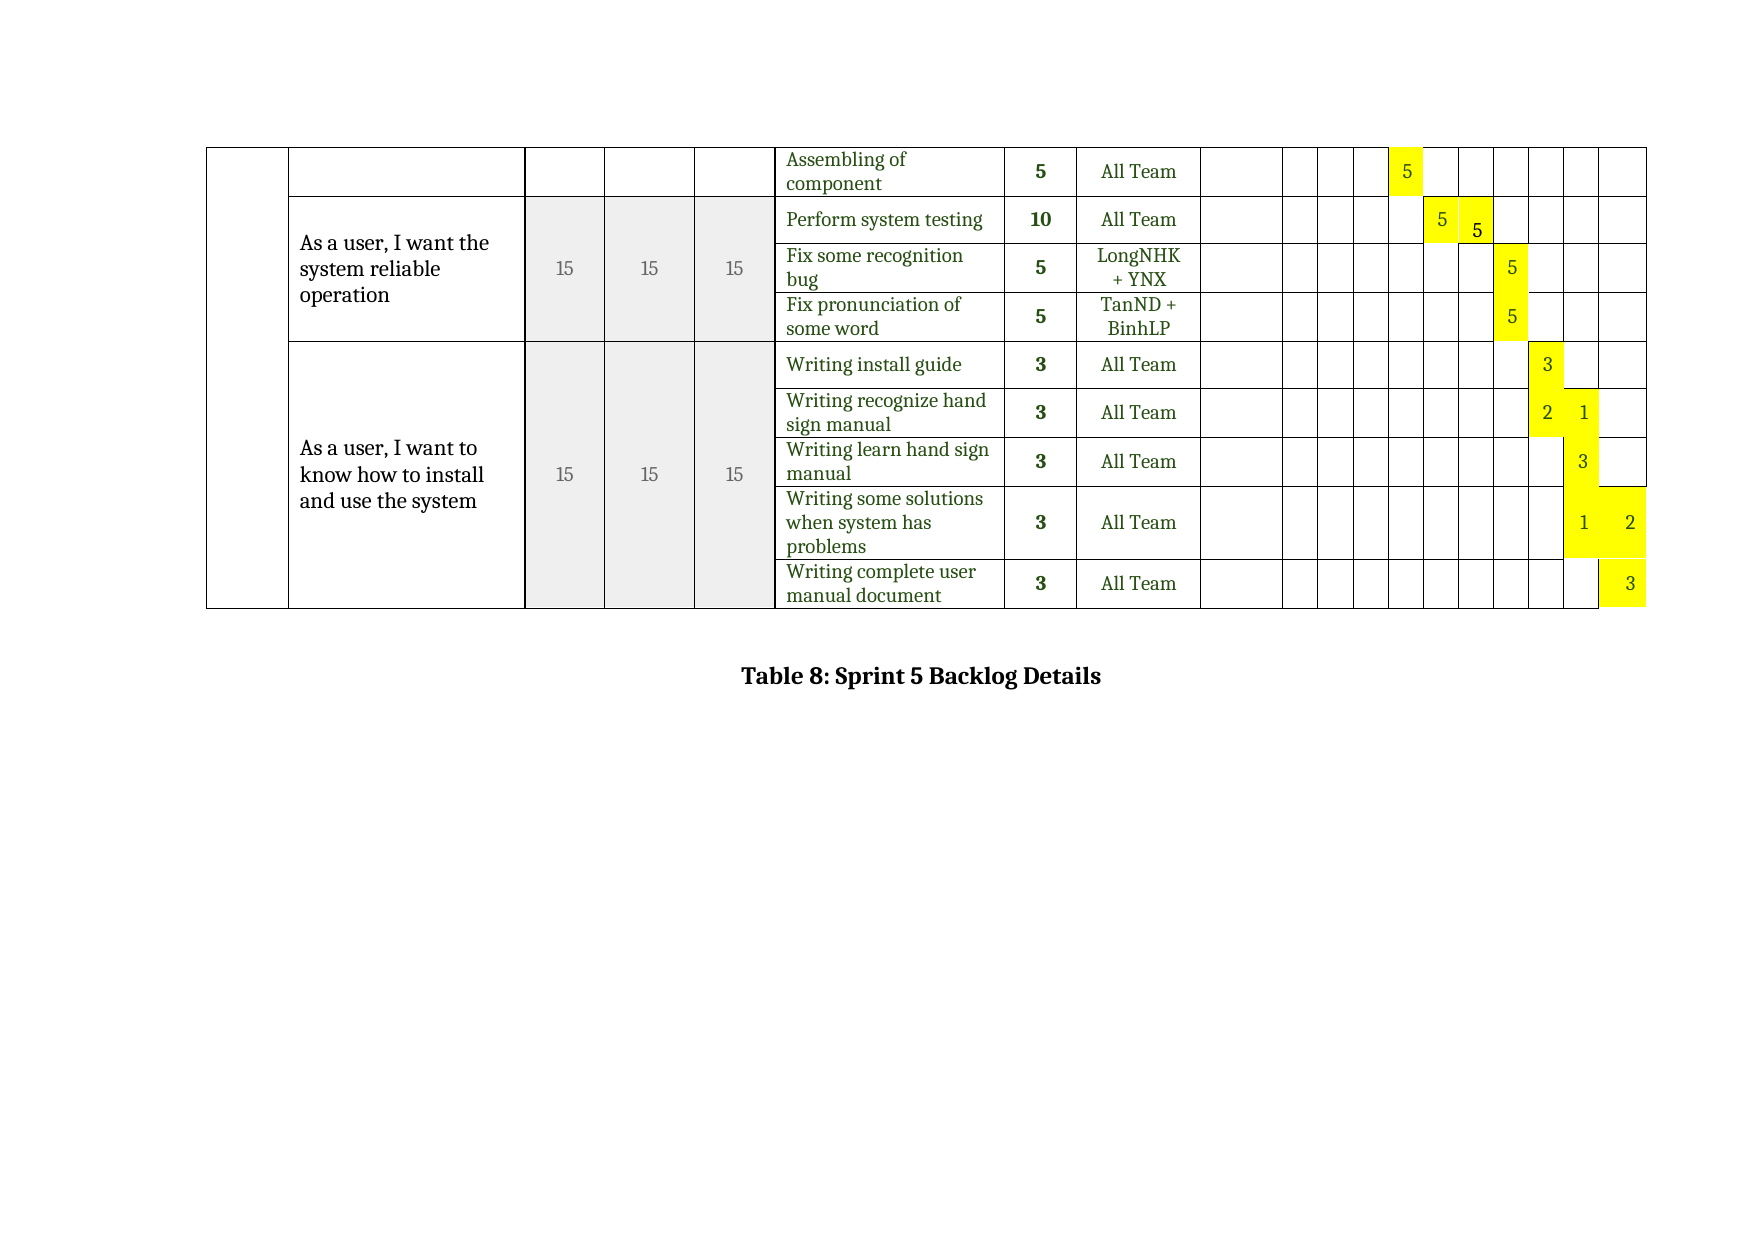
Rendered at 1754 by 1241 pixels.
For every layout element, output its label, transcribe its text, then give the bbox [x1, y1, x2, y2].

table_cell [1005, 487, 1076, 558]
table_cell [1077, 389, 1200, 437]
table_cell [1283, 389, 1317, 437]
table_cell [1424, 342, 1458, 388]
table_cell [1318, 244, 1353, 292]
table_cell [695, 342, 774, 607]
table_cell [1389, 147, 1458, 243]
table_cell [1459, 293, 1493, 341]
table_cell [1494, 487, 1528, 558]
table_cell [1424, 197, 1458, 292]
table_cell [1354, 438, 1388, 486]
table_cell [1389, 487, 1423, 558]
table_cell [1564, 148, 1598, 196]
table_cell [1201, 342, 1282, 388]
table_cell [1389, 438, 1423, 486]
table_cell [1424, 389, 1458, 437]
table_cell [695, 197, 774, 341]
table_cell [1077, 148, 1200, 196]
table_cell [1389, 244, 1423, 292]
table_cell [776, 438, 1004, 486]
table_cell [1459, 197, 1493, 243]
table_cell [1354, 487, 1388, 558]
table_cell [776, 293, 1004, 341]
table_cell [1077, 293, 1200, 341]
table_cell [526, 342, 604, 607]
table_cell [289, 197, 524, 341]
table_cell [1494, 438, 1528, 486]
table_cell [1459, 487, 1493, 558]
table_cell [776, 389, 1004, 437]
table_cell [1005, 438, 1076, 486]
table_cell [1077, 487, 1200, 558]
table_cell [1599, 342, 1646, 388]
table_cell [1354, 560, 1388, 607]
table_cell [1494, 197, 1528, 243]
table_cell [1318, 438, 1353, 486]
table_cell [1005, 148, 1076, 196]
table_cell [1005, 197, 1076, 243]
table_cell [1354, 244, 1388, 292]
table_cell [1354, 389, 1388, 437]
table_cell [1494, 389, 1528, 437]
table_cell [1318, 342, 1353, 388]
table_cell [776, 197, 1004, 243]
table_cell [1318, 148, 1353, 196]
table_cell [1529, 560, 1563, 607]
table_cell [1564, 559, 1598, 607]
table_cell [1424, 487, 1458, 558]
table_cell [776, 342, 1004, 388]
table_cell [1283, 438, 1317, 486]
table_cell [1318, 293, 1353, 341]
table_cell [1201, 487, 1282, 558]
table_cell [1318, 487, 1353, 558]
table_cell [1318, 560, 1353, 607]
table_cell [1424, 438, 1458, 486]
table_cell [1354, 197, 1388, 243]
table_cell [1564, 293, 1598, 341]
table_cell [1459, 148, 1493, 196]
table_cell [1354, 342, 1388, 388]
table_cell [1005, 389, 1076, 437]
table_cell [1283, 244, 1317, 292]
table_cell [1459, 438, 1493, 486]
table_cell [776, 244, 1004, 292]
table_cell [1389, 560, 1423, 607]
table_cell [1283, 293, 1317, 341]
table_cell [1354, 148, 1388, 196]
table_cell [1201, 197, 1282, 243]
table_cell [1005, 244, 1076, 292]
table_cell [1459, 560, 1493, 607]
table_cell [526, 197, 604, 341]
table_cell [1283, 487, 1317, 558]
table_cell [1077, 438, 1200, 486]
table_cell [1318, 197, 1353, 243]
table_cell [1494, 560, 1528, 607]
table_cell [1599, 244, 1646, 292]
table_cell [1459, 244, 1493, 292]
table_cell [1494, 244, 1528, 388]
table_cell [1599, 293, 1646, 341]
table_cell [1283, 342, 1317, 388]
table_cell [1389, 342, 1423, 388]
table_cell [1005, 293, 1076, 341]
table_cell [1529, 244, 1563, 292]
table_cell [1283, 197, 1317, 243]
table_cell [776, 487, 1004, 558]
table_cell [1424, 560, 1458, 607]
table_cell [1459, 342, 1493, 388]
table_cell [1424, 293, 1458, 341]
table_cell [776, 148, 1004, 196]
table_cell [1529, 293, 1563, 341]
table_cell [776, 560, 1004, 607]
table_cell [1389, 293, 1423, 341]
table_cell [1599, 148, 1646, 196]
list Table 8: Sprint 5 Backlog Details [207, 662, 1635, 691]
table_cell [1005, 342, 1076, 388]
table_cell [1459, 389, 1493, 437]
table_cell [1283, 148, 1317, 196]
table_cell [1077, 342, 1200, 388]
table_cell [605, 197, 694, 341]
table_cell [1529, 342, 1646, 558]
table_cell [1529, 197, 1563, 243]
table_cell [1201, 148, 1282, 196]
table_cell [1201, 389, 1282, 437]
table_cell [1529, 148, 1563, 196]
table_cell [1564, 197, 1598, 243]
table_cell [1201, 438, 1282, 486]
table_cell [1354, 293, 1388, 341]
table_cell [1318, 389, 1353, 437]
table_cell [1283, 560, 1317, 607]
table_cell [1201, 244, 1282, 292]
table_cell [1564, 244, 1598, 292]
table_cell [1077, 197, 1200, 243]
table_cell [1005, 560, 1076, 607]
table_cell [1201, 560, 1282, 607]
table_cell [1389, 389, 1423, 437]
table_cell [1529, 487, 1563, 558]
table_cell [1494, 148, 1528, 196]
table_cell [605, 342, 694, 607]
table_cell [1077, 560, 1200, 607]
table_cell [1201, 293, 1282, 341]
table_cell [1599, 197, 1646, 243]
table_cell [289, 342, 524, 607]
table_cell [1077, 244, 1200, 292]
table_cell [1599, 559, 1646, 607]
